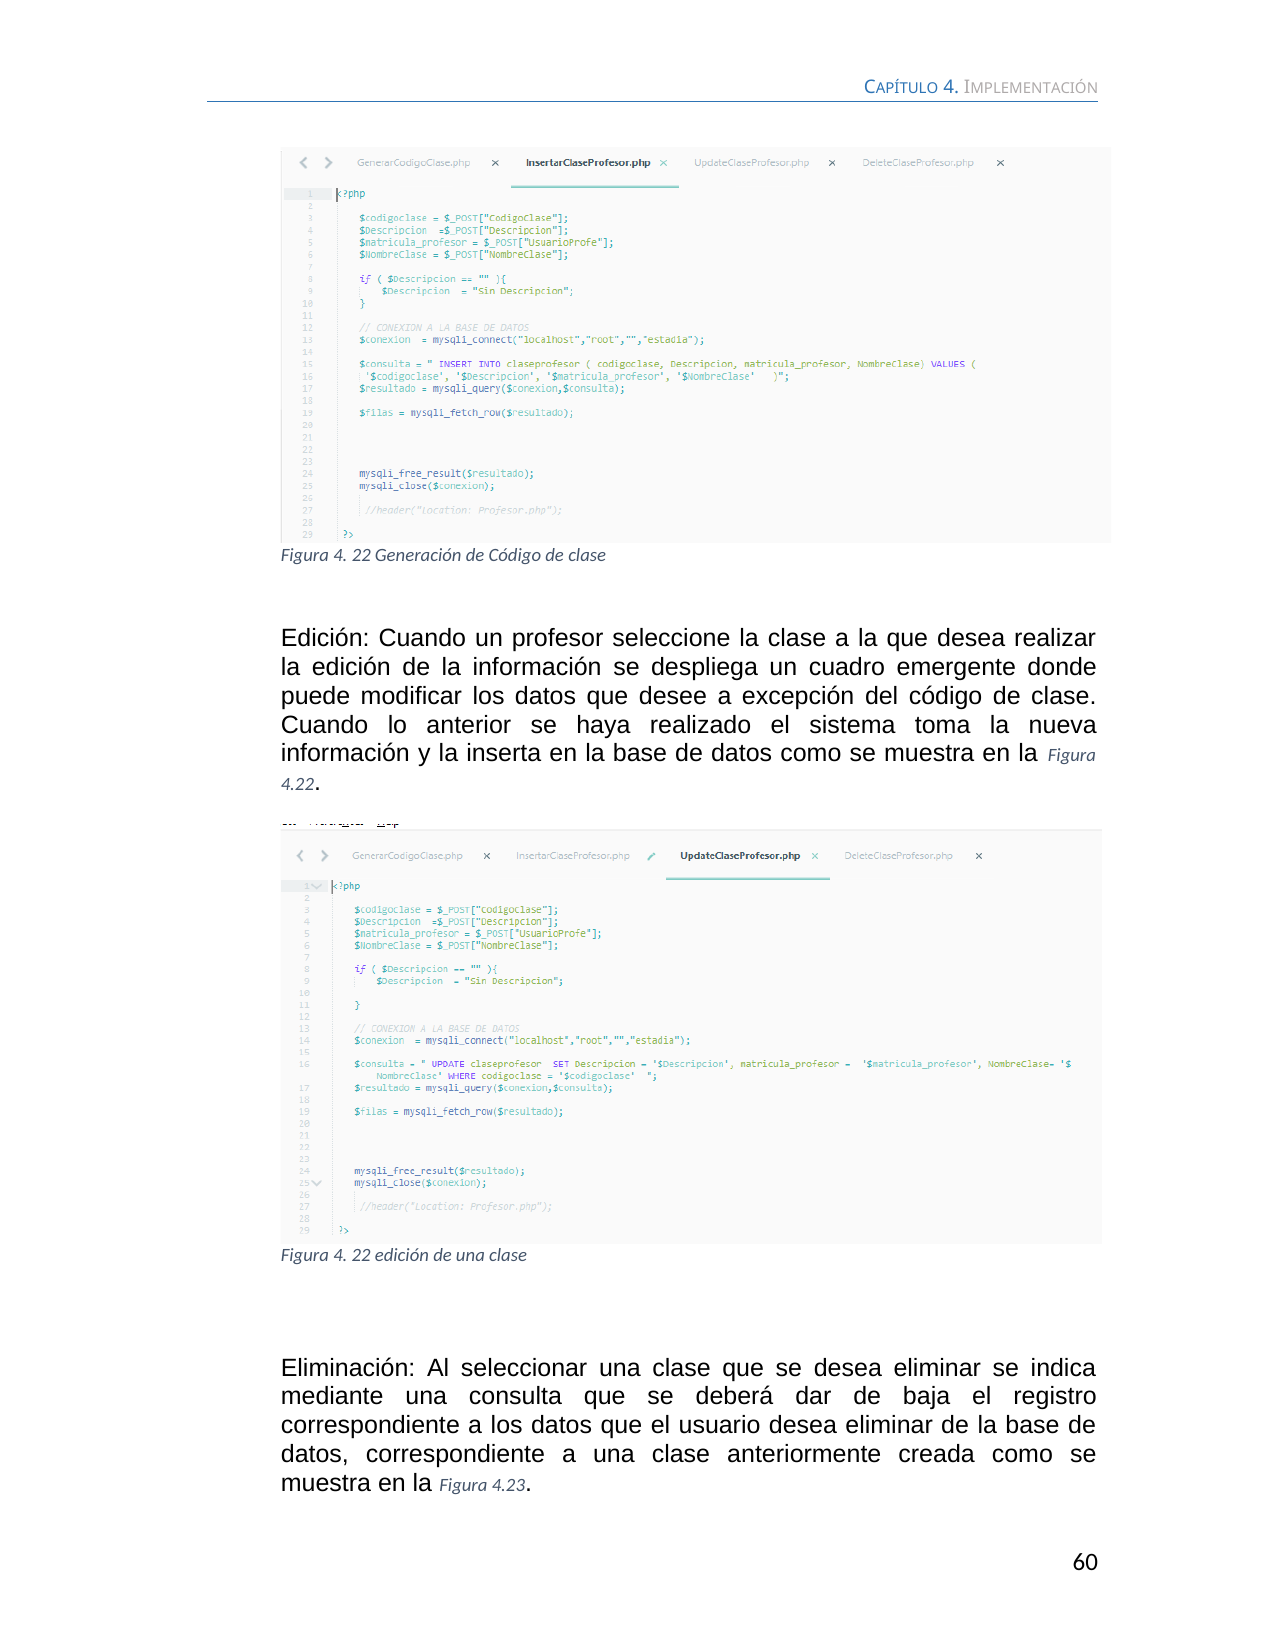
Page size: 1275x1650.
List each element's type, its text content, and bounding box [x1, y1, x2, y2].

text Figura 4. 22 Generación de Código de clase [207, 543, 1098, 566]
text Eliminación: Al seleccionar una clase que se desea eliminar se indica mediante una consulta que se deberá dar de baja el registro correspondiente a los datos que el usuario desea eliminar de la base de datos, correspondiente a una clase anteriormente creada como se muestra en la Figura 4.23. [281, 1353, 1098, 1496]
picture [280, 147, 1112, 543]
text Figura 4. 22 edición de una clase [207, 1243, 1098, 1266]
text Edición: Cuando un profesor seleccione la clase a la que desea realizar la edición de la información se despliega un cuadro emergente donde puede modificar los datos que desee a excepción del código de clase. Cuando lo anterior se haya realizado el sistema toma la nueva información y la inserta en la base de datos como se muestra en la Figura 4.22. [281, 623, 1098, 796]
picture [280, 824, 1102, 1244]
